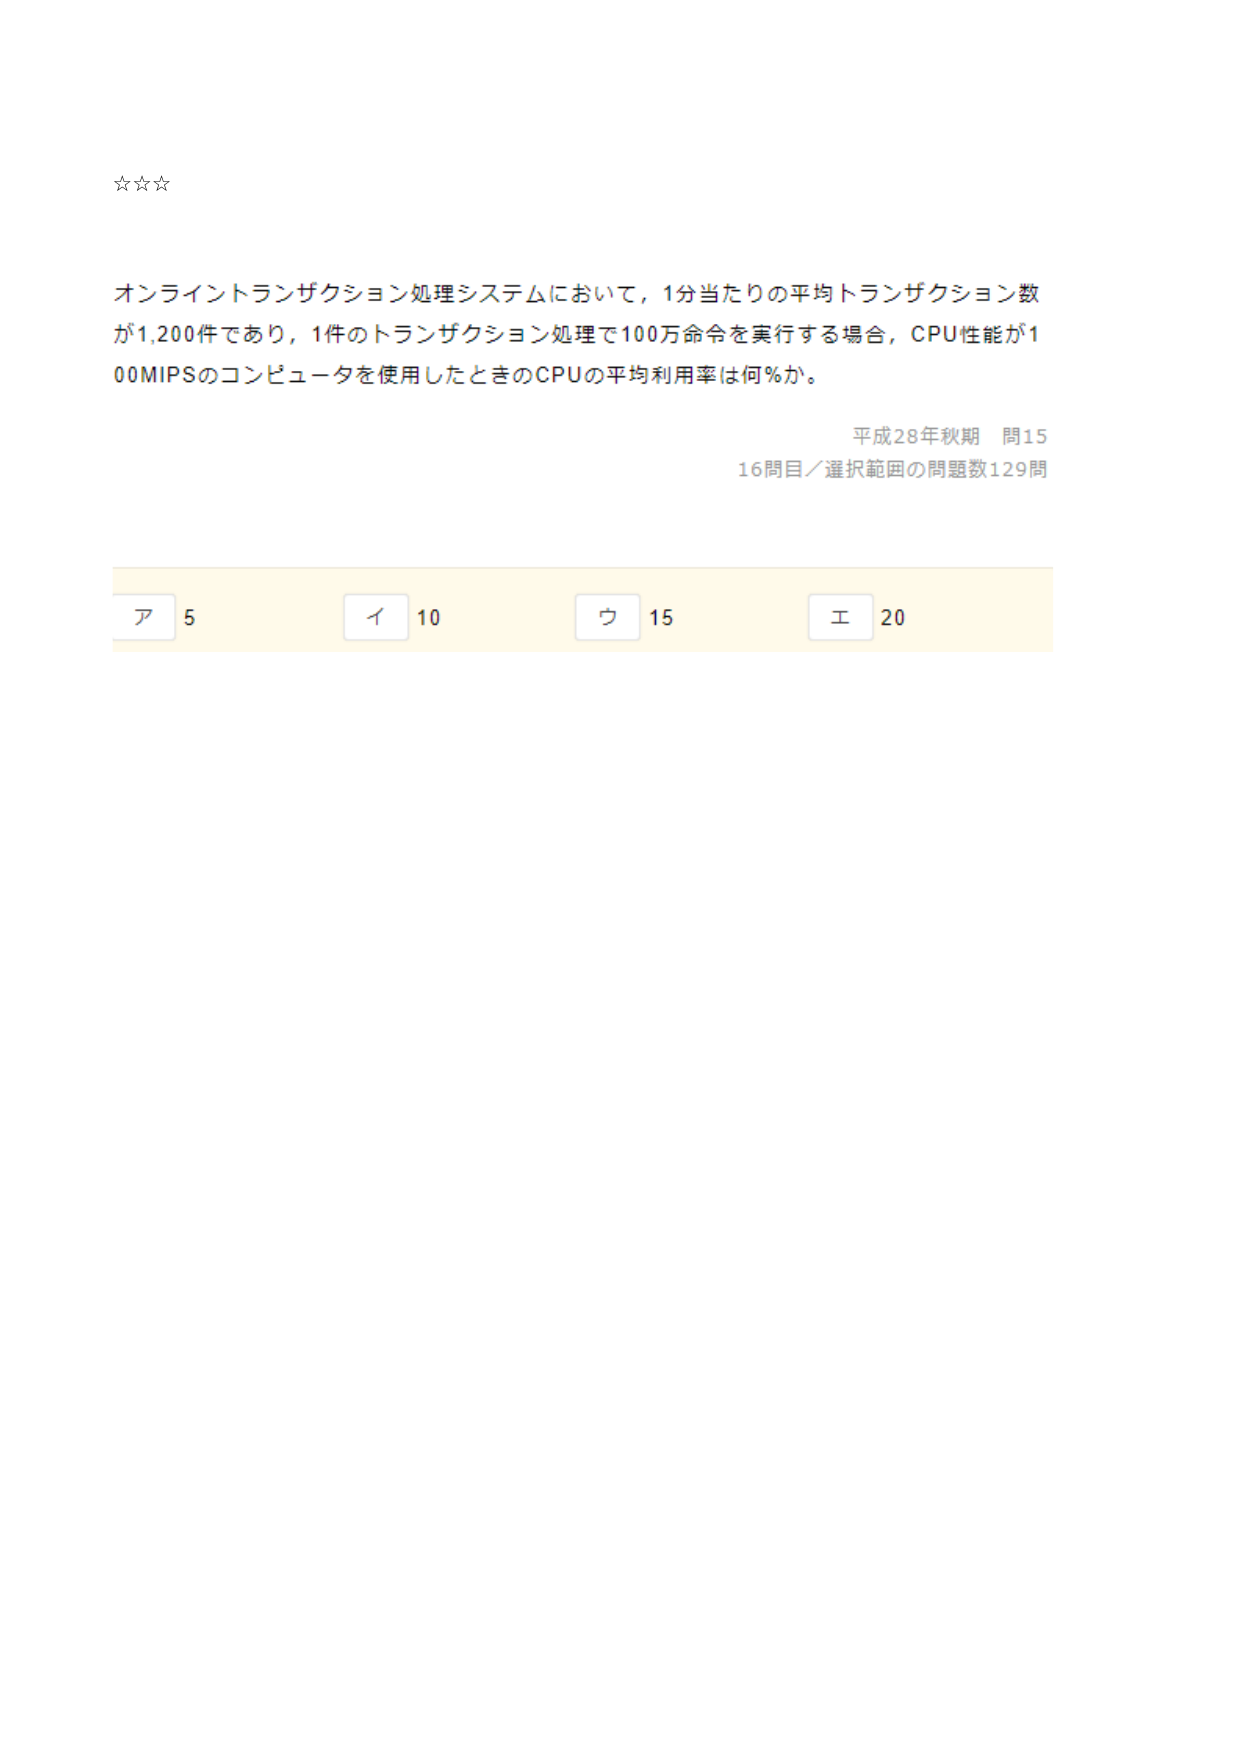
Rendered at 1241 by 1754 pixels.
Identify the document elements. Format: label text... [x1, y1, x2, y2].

picture [112, 277, 1054, 652]
text ☆☆☆ [112, 164, 1128, 202]
